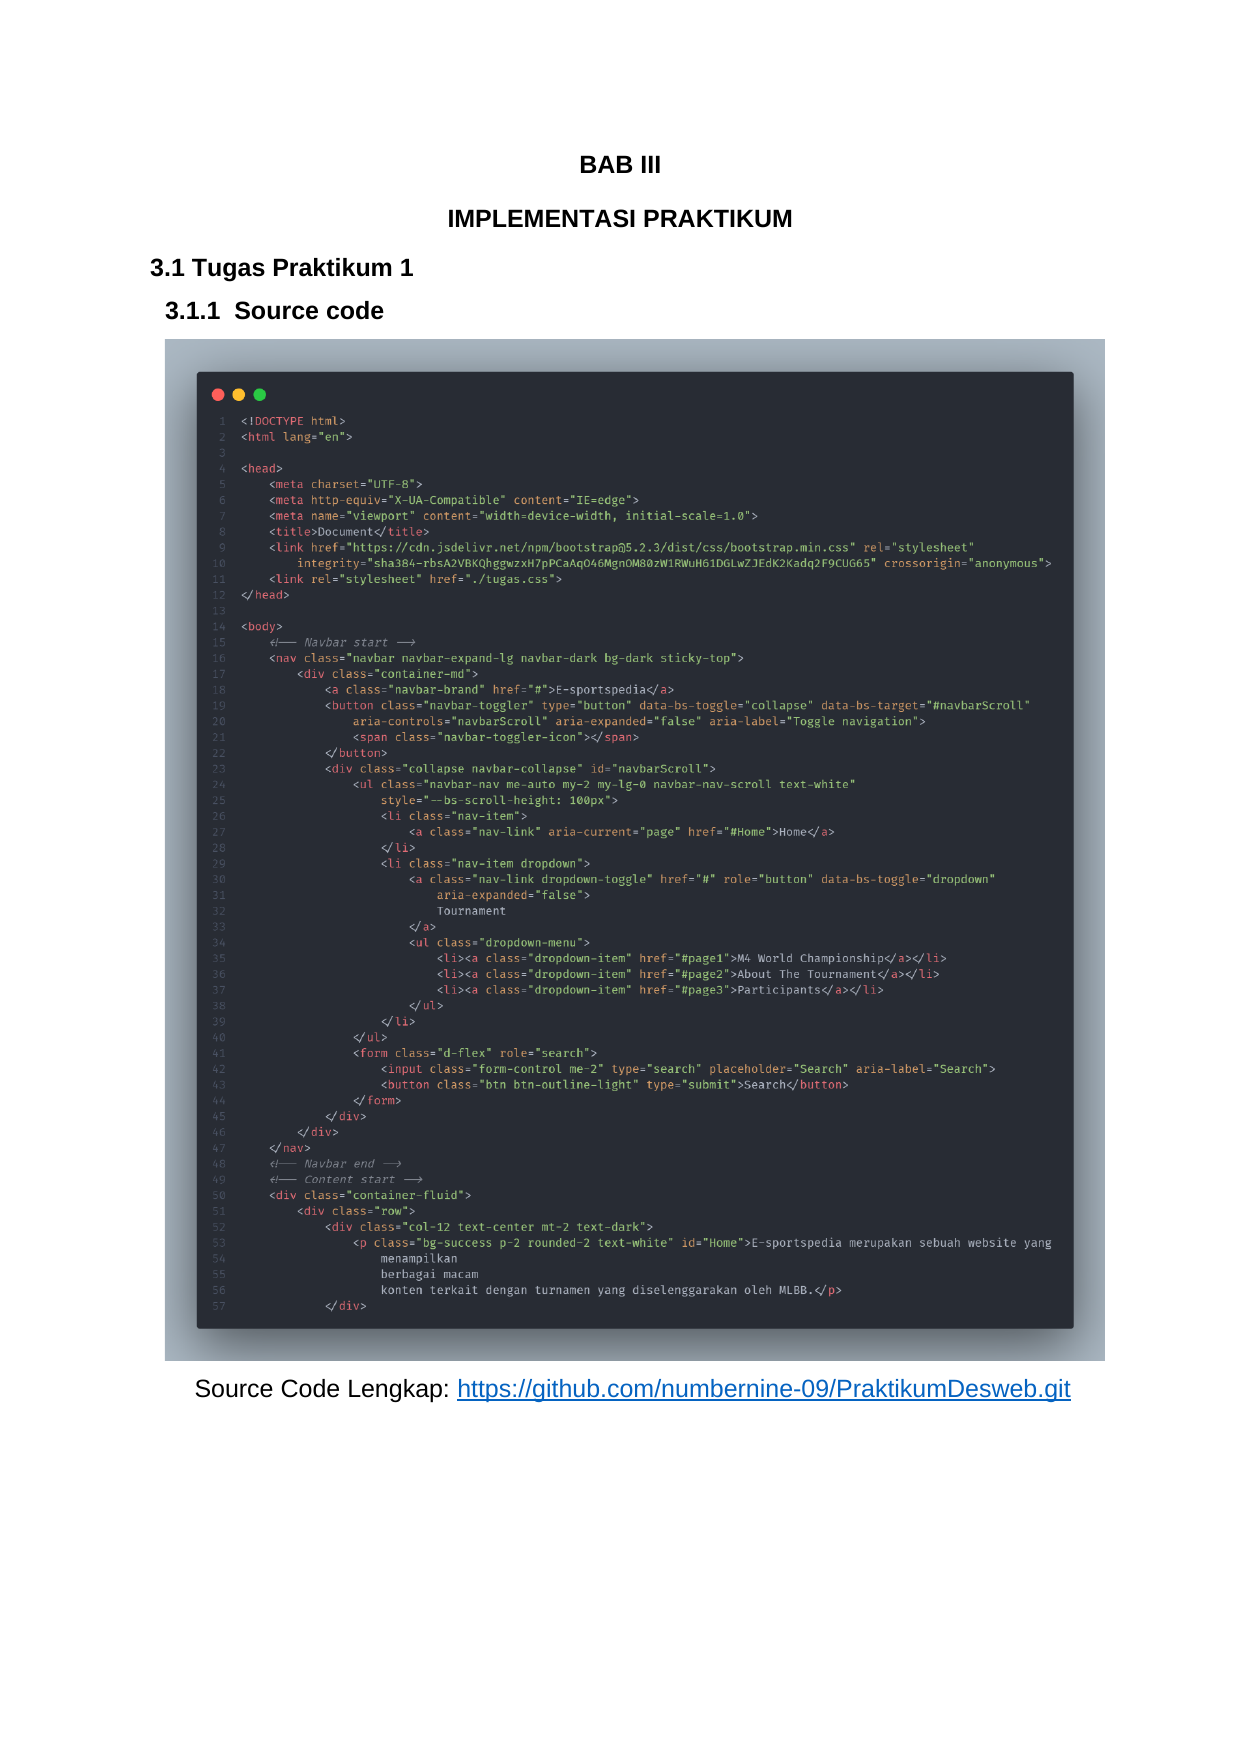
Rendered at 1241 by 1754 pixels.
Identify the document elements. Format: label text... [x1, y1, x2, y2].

text 3.1 Tugas Praktikum 1 [150, 253, 1090, 282]
subtitle IMPLEMENTASI PRAKTIKUM [150, 204, 1090, 232]
picture [164, 339, 1105, 1361]
text 3.1.1 Source code [150, 296, 1090, 325]
subtitle BAB III [150, 150, 1090, 179]
text Source Code Lengkap: https://github.com/numbernine-09/PraktikumDesweb.git [150, 1374, 1090, 1403]
